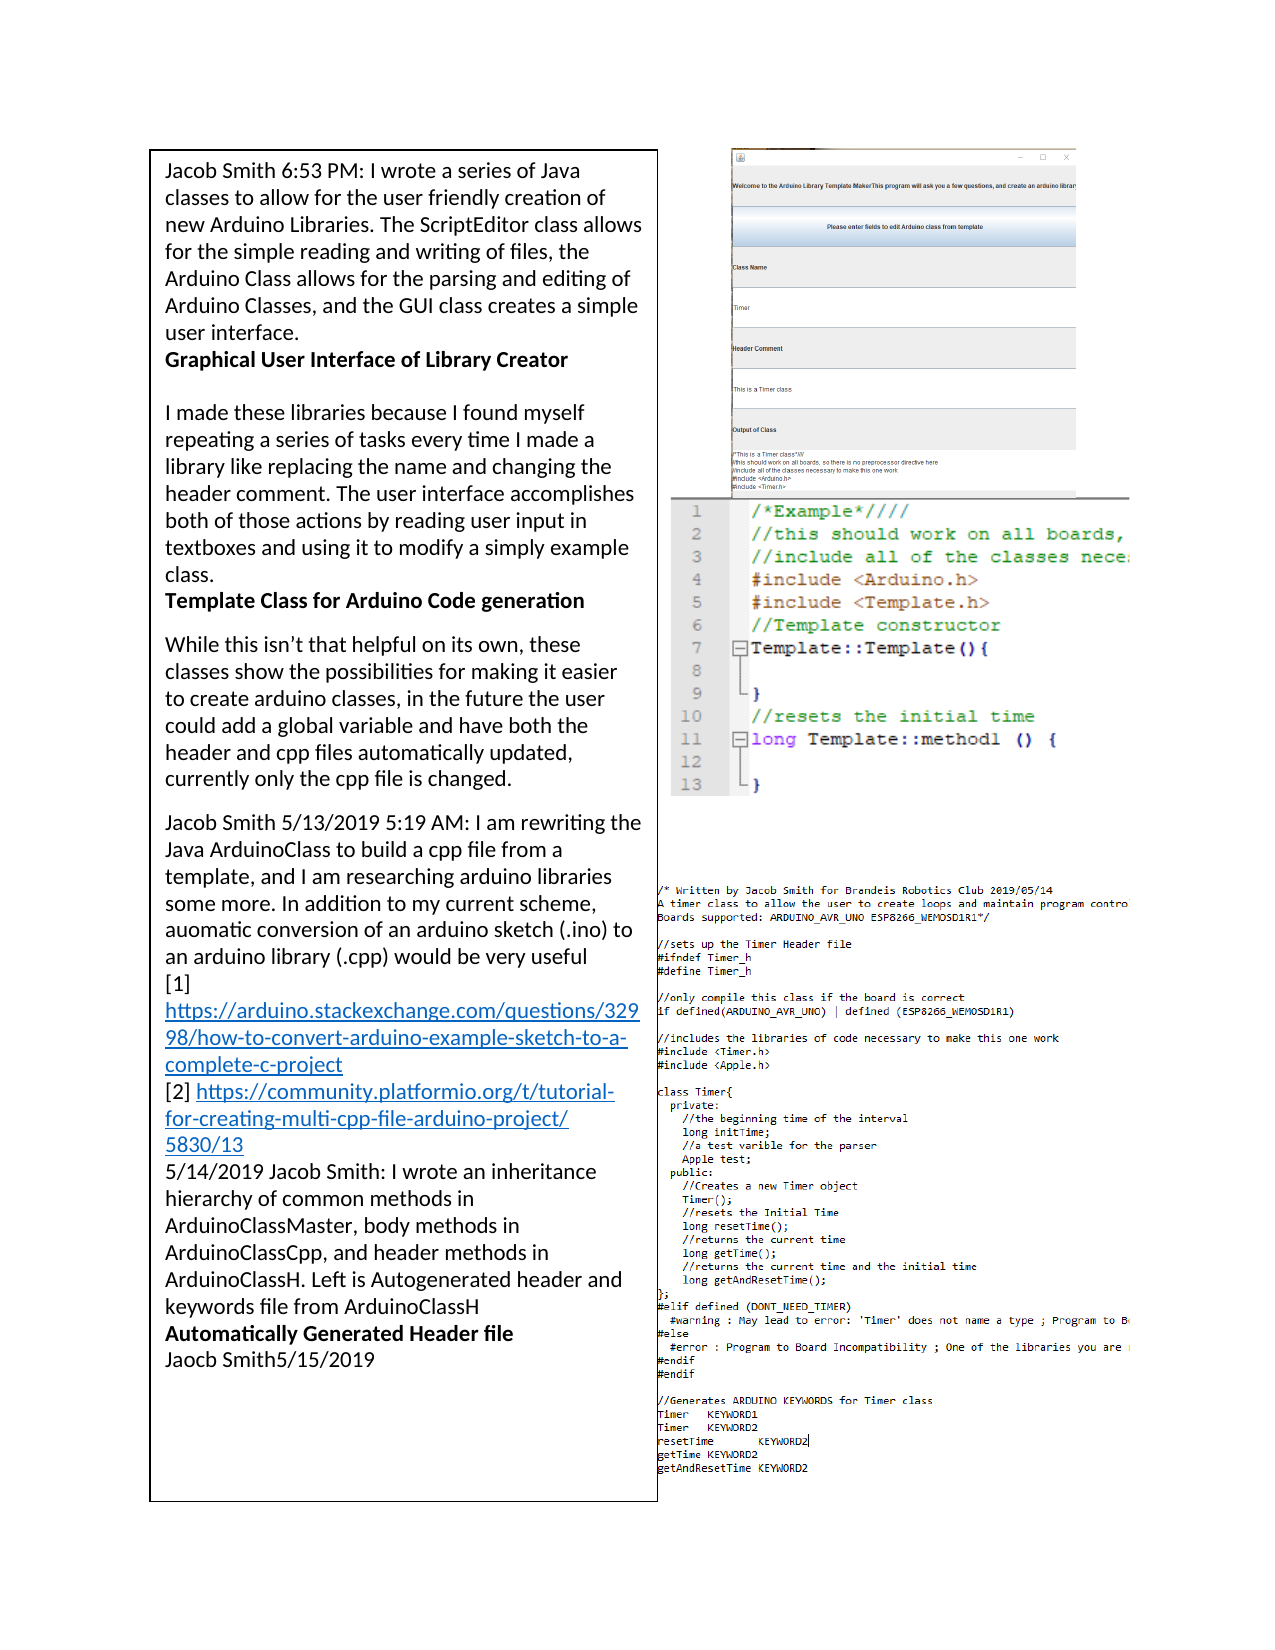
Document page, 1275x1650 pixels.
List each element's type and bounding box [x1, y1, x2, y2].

picture [670, 148, 1130, 796]
picture [658, 881, 1130, 1481]
